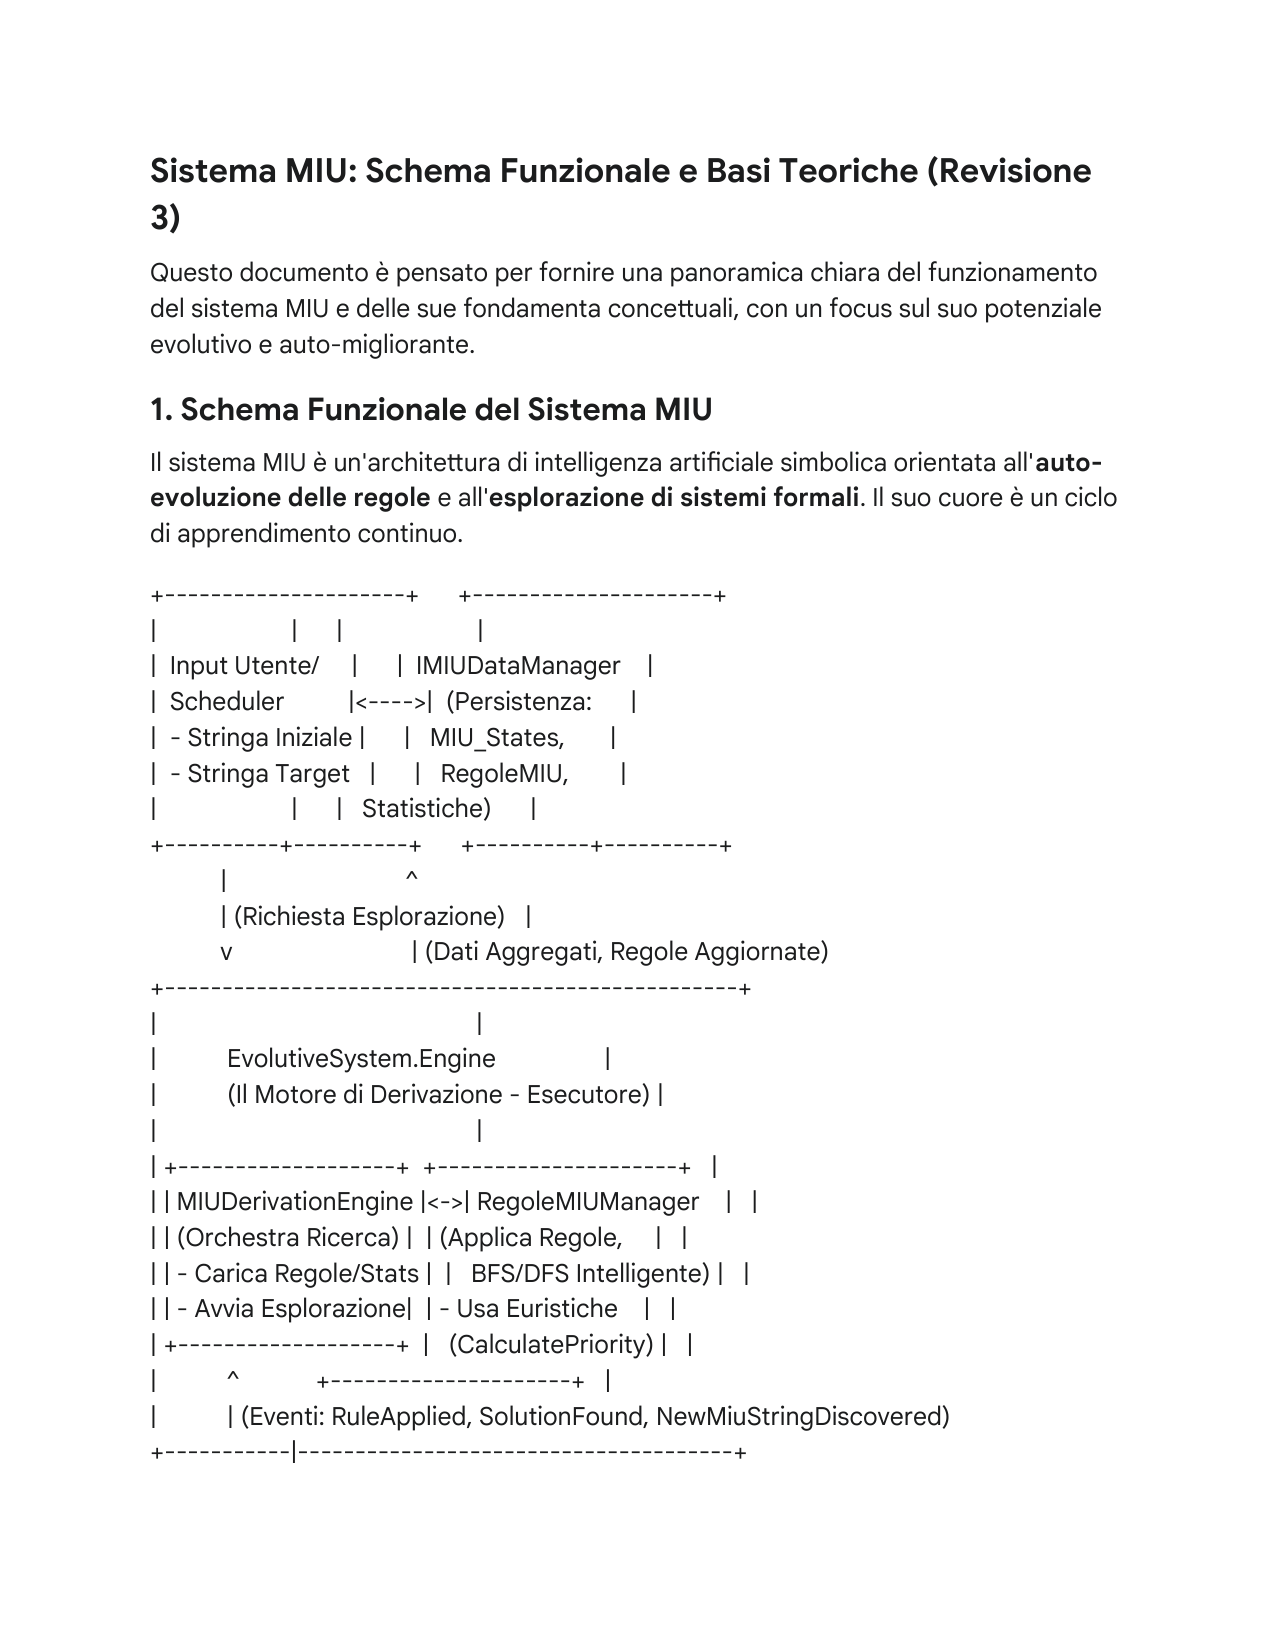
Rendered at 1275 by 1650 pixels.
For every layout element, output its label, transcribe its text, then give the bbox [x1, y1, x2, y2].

subtitle Sistema MIU: Schema Funzionale e Basi Teoriche (Revisione 3) [150, 150, 1125, 239]
subtitle 1. Schema Funzionale del Sistema MIU [150, 390, 1125, 429]
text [150, 579, 1125, 1468]
text Il sistema MIU è un'architettura di intelligenza artificiale simbolica orientata all'auto-evoluzione delle regole e all'esplorazione di sistemi formali. Il suo cuore è un ciclo di apprendimento continuo. [150, 447, 1125, 550]
text Questo documento è pensato per fornire una panoramica chiara del funzionamento del sistema MIU e delle sue fondamenta concettuali, con un focus sul suo potenziale evolutivo e auto-migliorante. [150, 258, 1125, 361]
